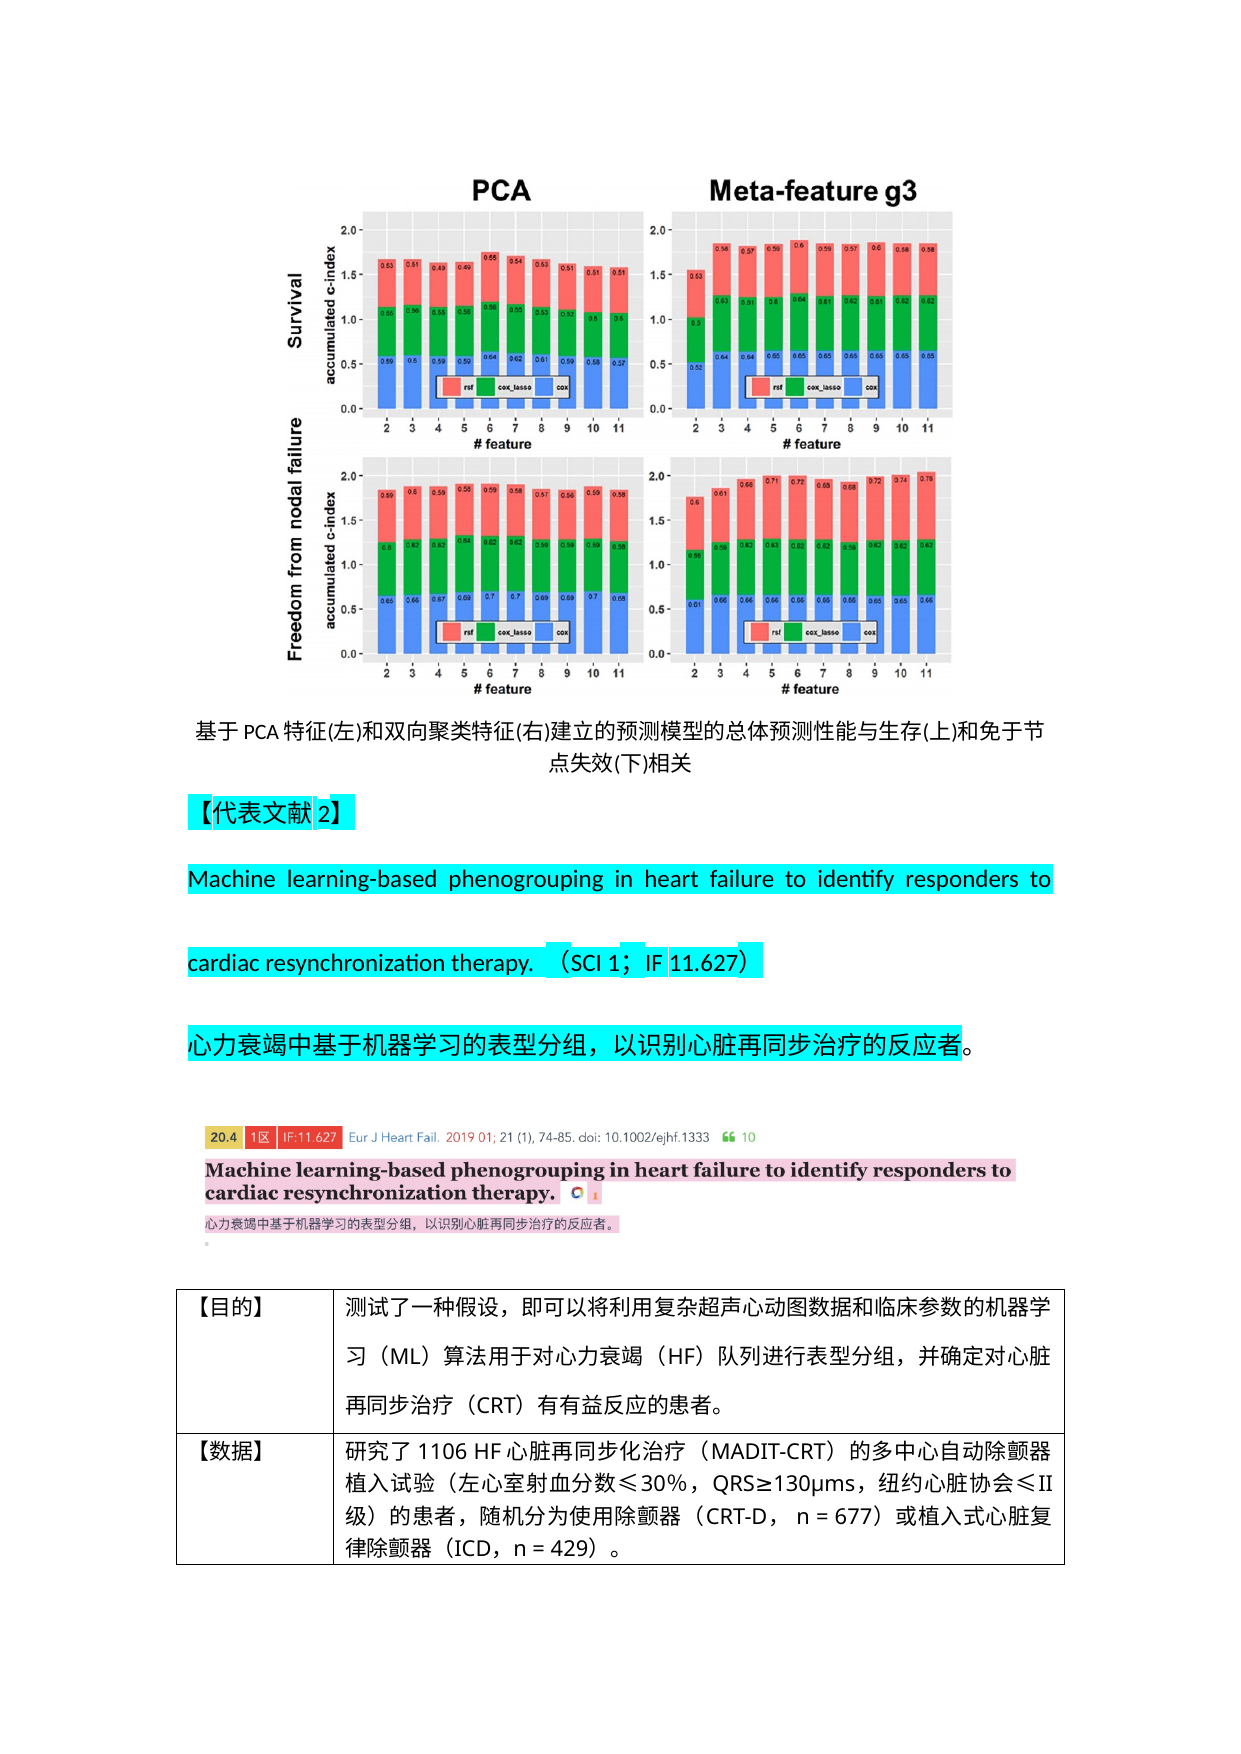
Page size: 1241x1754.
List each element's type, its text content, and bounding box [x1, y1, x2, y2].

table_header 测试了一种假设，即可以将利用复杂超声心动图数据和临床参数的机器学习（ML）算法用于对心力衰竭（HF）队列进行表型分组，并确定对心脏再同步治疗（CRT）有有益反应的患者。 [334, 1290, 1064, 1432]
table_cell 【数据】 [177, 1434, 333, 1563]
list 基于PCA特征(左)和双向聚类特征(右)建立的预测模型的总体预测性能与生存(上)和免于节点失效(下)相关 [187, 714, 1053, 779]
list 【代表文献2】 [187, 779, 1053, 844]
table_cell 研究了1106 HF心脏再同步化治疗（MADIT-CRT）的多中心自动除颤器植入试验（左心室射血分数≤30％，QRS≥130μms，纽约心脏协会≤II级）的患者，随机分为使用除颤器（CRT-D， n = 677）或植入式心脏复律除颤器（ICD，n = 429）。 [334, 1434, 1064, 1563]
list Machine learning-based phenogrouping in heart failure to identify responders to cardiac resynchronization therapy. （SCI 1；IF 11.627） [187, 863, 1053, 993]
picture [187, 1126, 1052, 1246]
table_header 【目的】 [177, 1290, 333, 1432]
list 心力衰竭中基于机器学习的表型分组，以识别心脏再同步治疗的反应者。 [187, 1011, 1053, 1076]
picture [266, 162, 974, 701]
